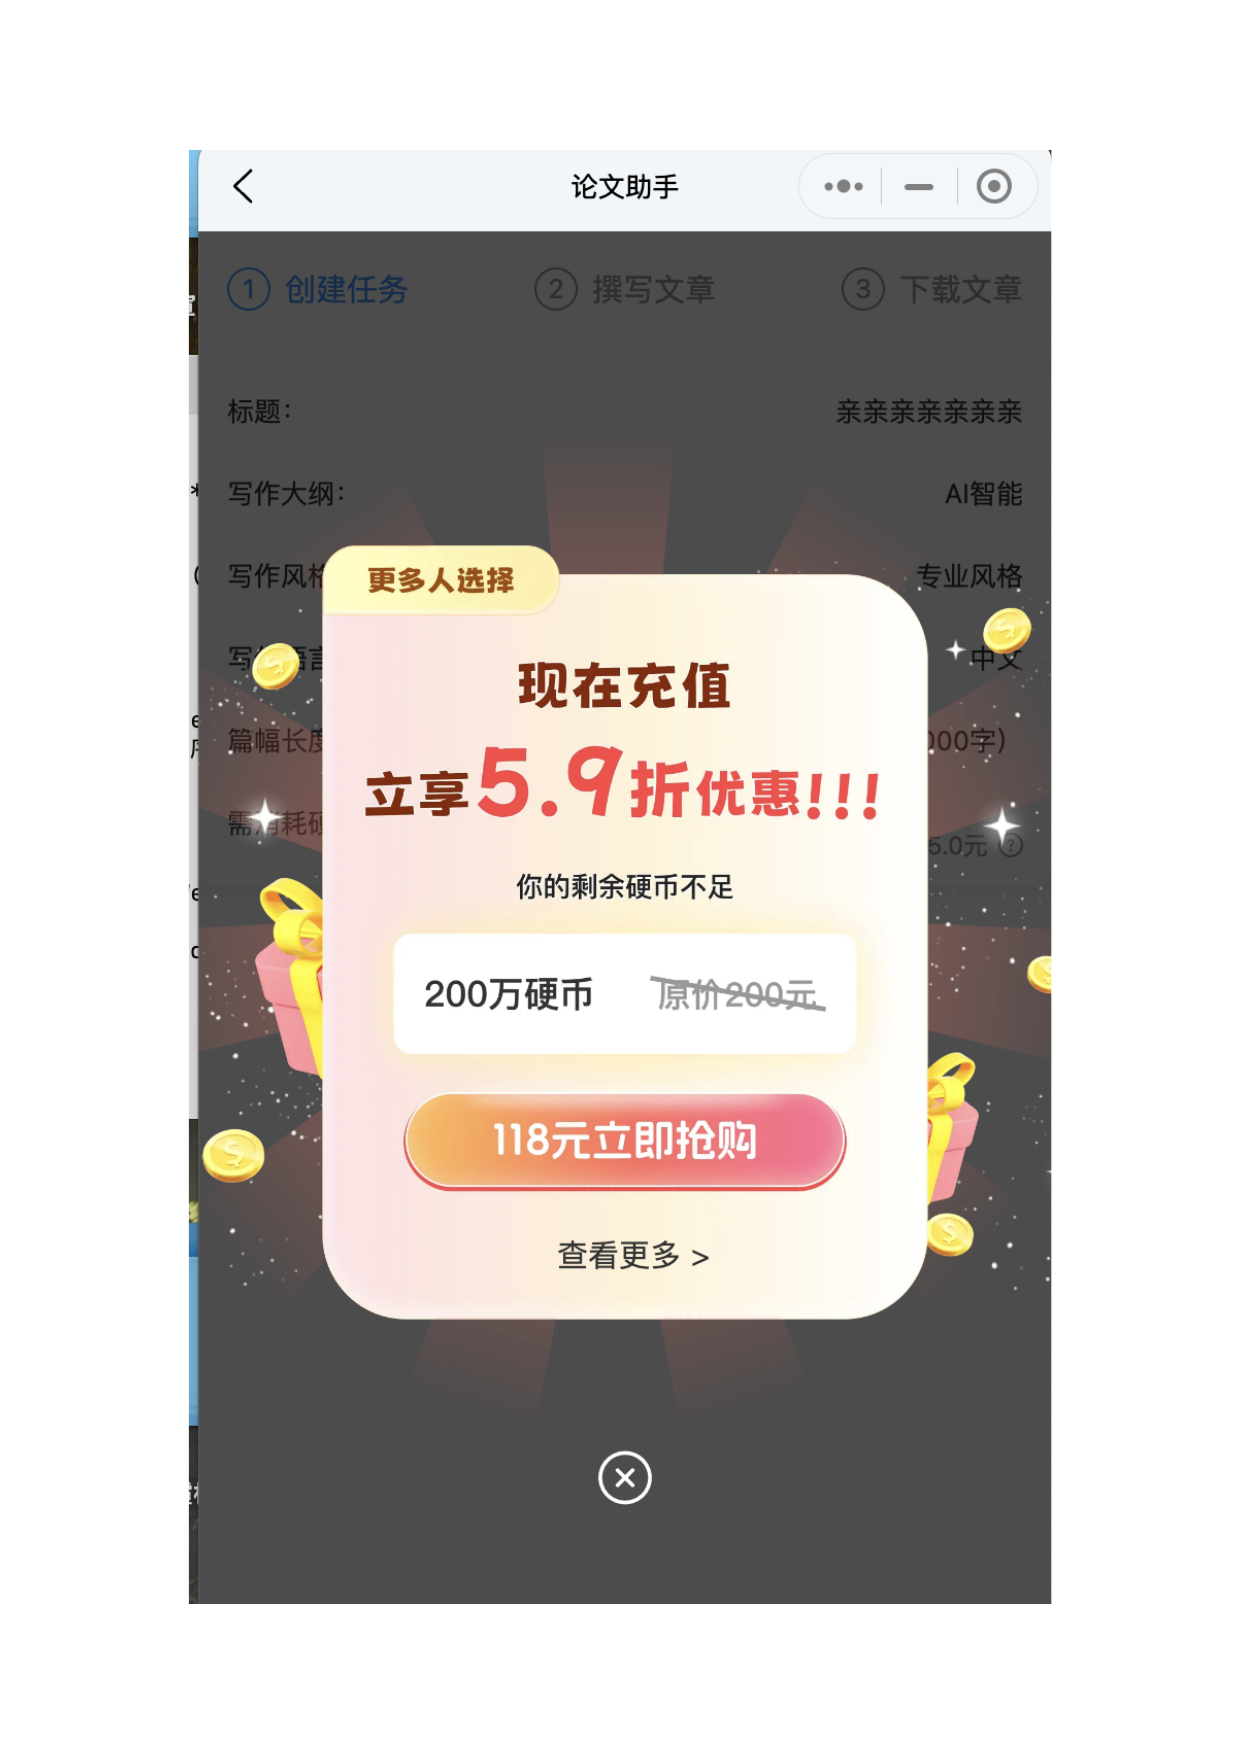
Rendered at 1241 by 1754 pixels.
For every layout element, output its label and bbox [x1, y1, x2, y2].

picture [188, 150, 1052, 1604]
